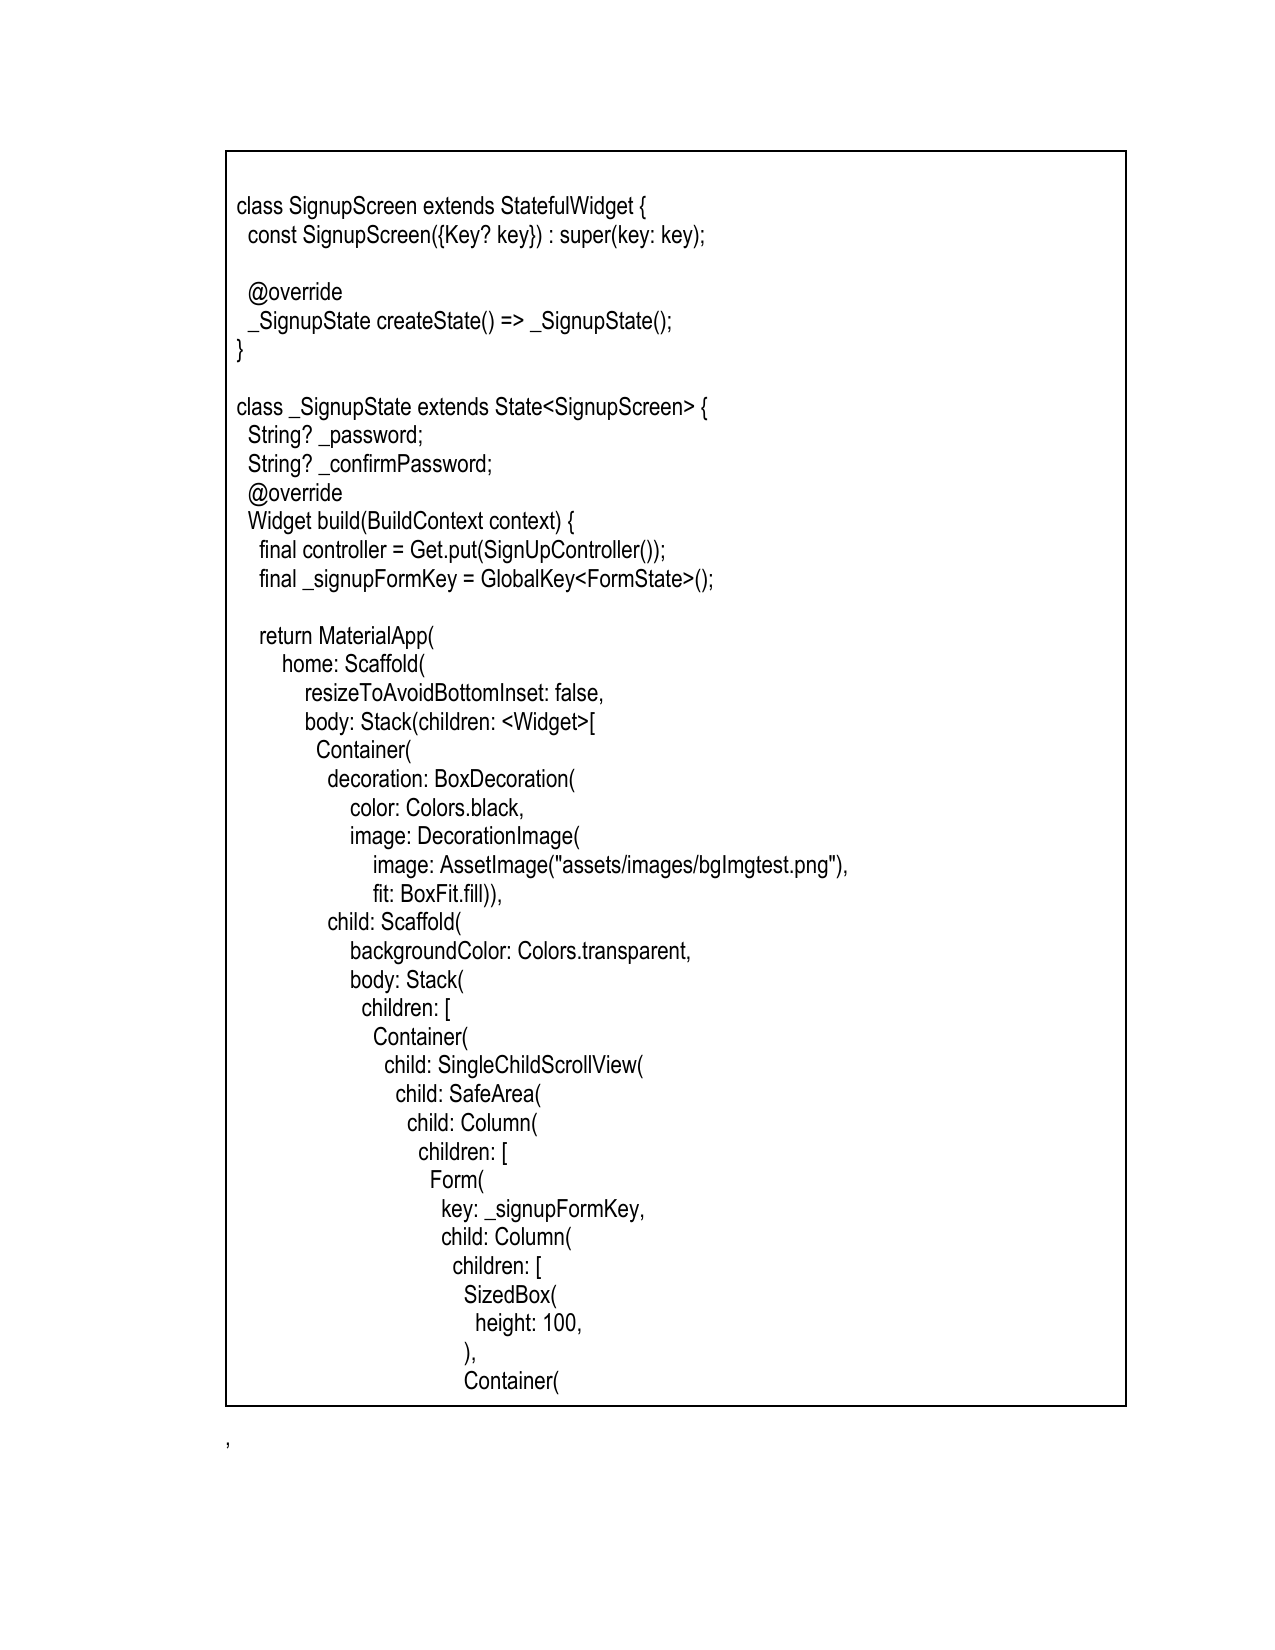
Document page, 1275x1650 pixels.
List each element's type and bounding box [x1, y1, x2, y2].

table_header [227, 152, 1125, 1405]
